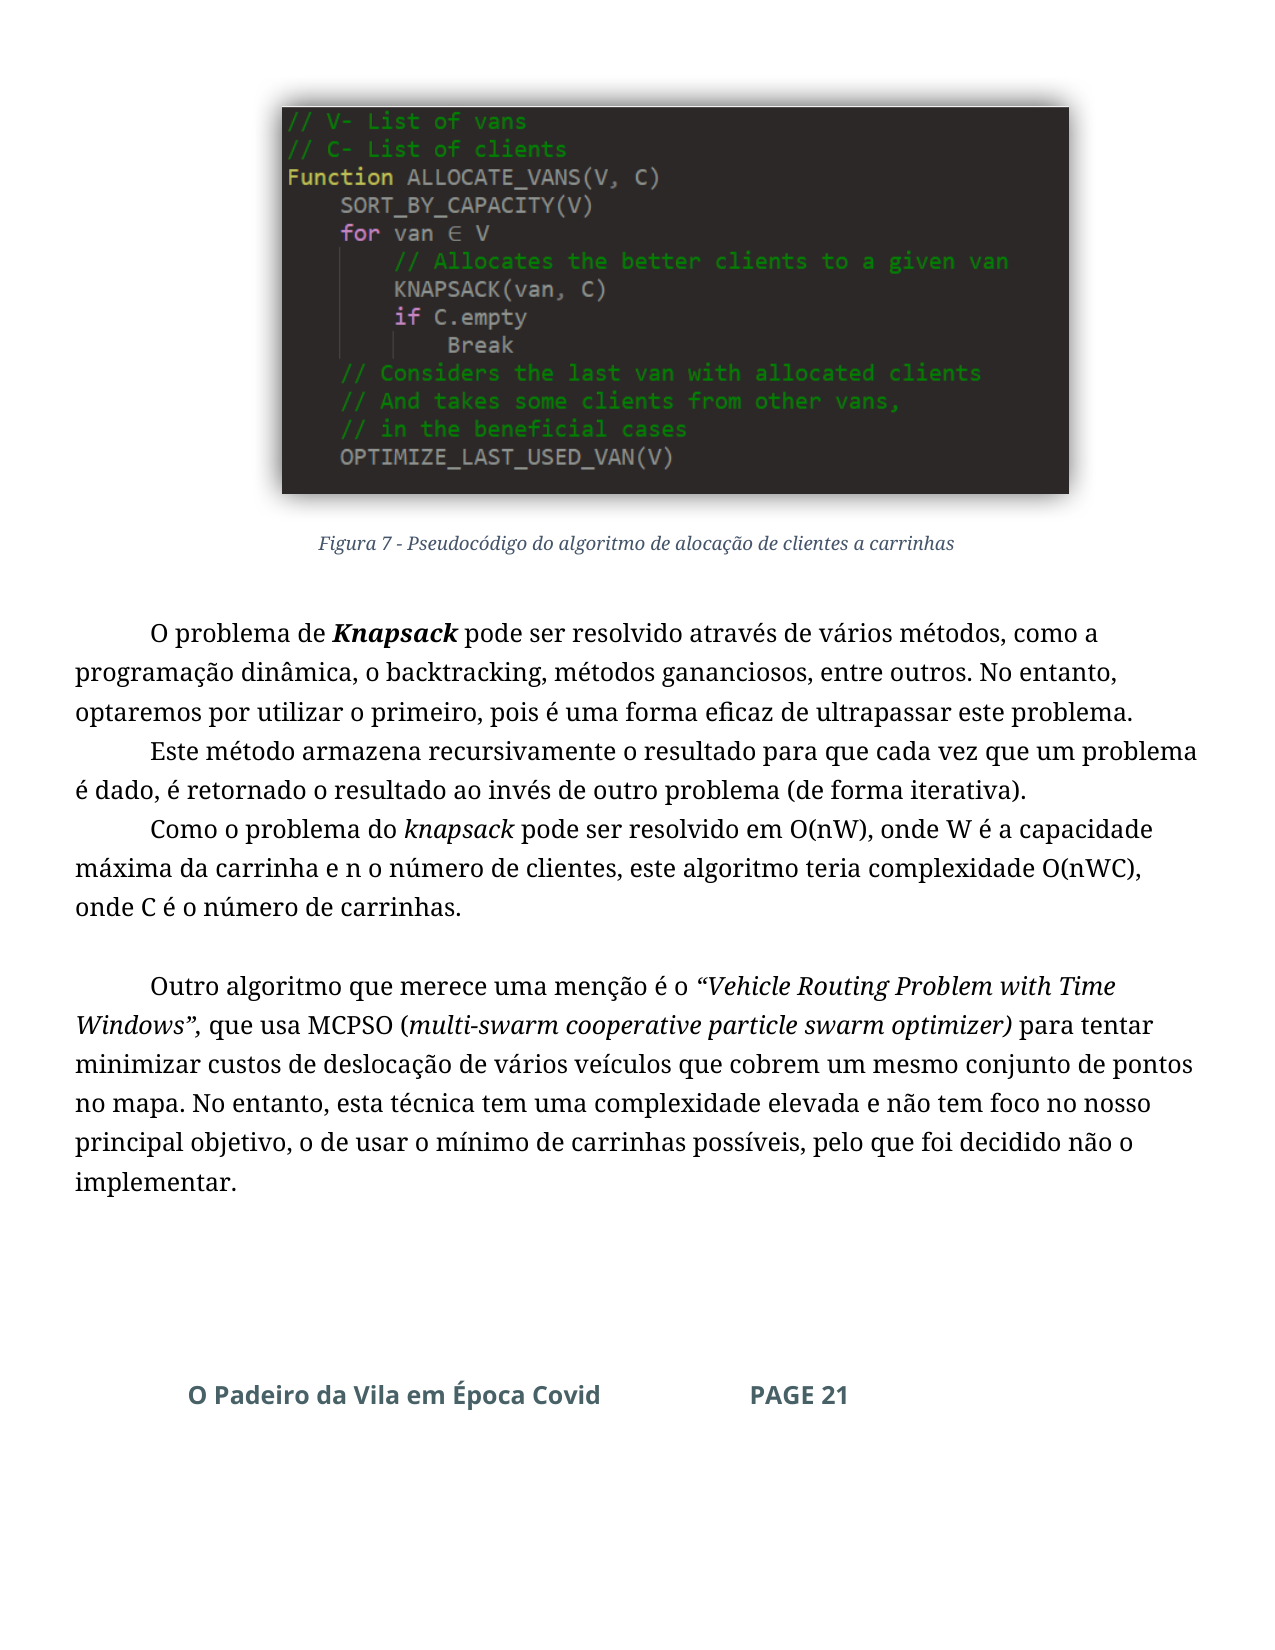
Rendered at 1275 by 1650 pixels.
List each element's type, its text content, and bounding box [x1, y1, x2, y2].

text Figura 7 - Pseudocódigo do algoritmo de alocação de clientes a carrinhas [75, 530, 1200, 556]
text Como o problema do knapsack pode ser resolvido em O(nW), onde W é a capacidade máxima da carrinha e n o número de clientes, este algoritmo teria complexidade O(nWC), onde C é o número de carrinhas. [75, 812, 1200, 924]
picture [282, 106, 1069, 494]
text O problema de Knapsack pode ser resolvido através de vários métodos, como a programação dinâmica, o backtracking, métodos gananciosos, entre outros. No entanto, optaremos por utilizar o primeiro, pois é uma forma eficaz de ultrapassar este problema. [75, 616, 1200, 728]
text Este método armazena recursivamente o resultado para que cada vez que um problema é dado, é retornado o resultado ao invés de outro problema (de forma iterativa). [75, 733, 1200, 807]
text Outro algoritmo que merece uma menção é o “Vehicle Routing Problem with Time Windows”, que usa MCPSO (multi-swarm cooperative particle swarm optimizer) para tentar minimizar custos de deslocação de vários veículos que cobrem um mesmo conjunto de pontos no mapa. No entanto, esta técnica tem uma complexidade elevada e não tem foco no nosso principal objetivo, o de usar o mínimo de carrinhas possíveis, pelo que foi decidido não o implementar. [75, 968, 1200, 1198]
